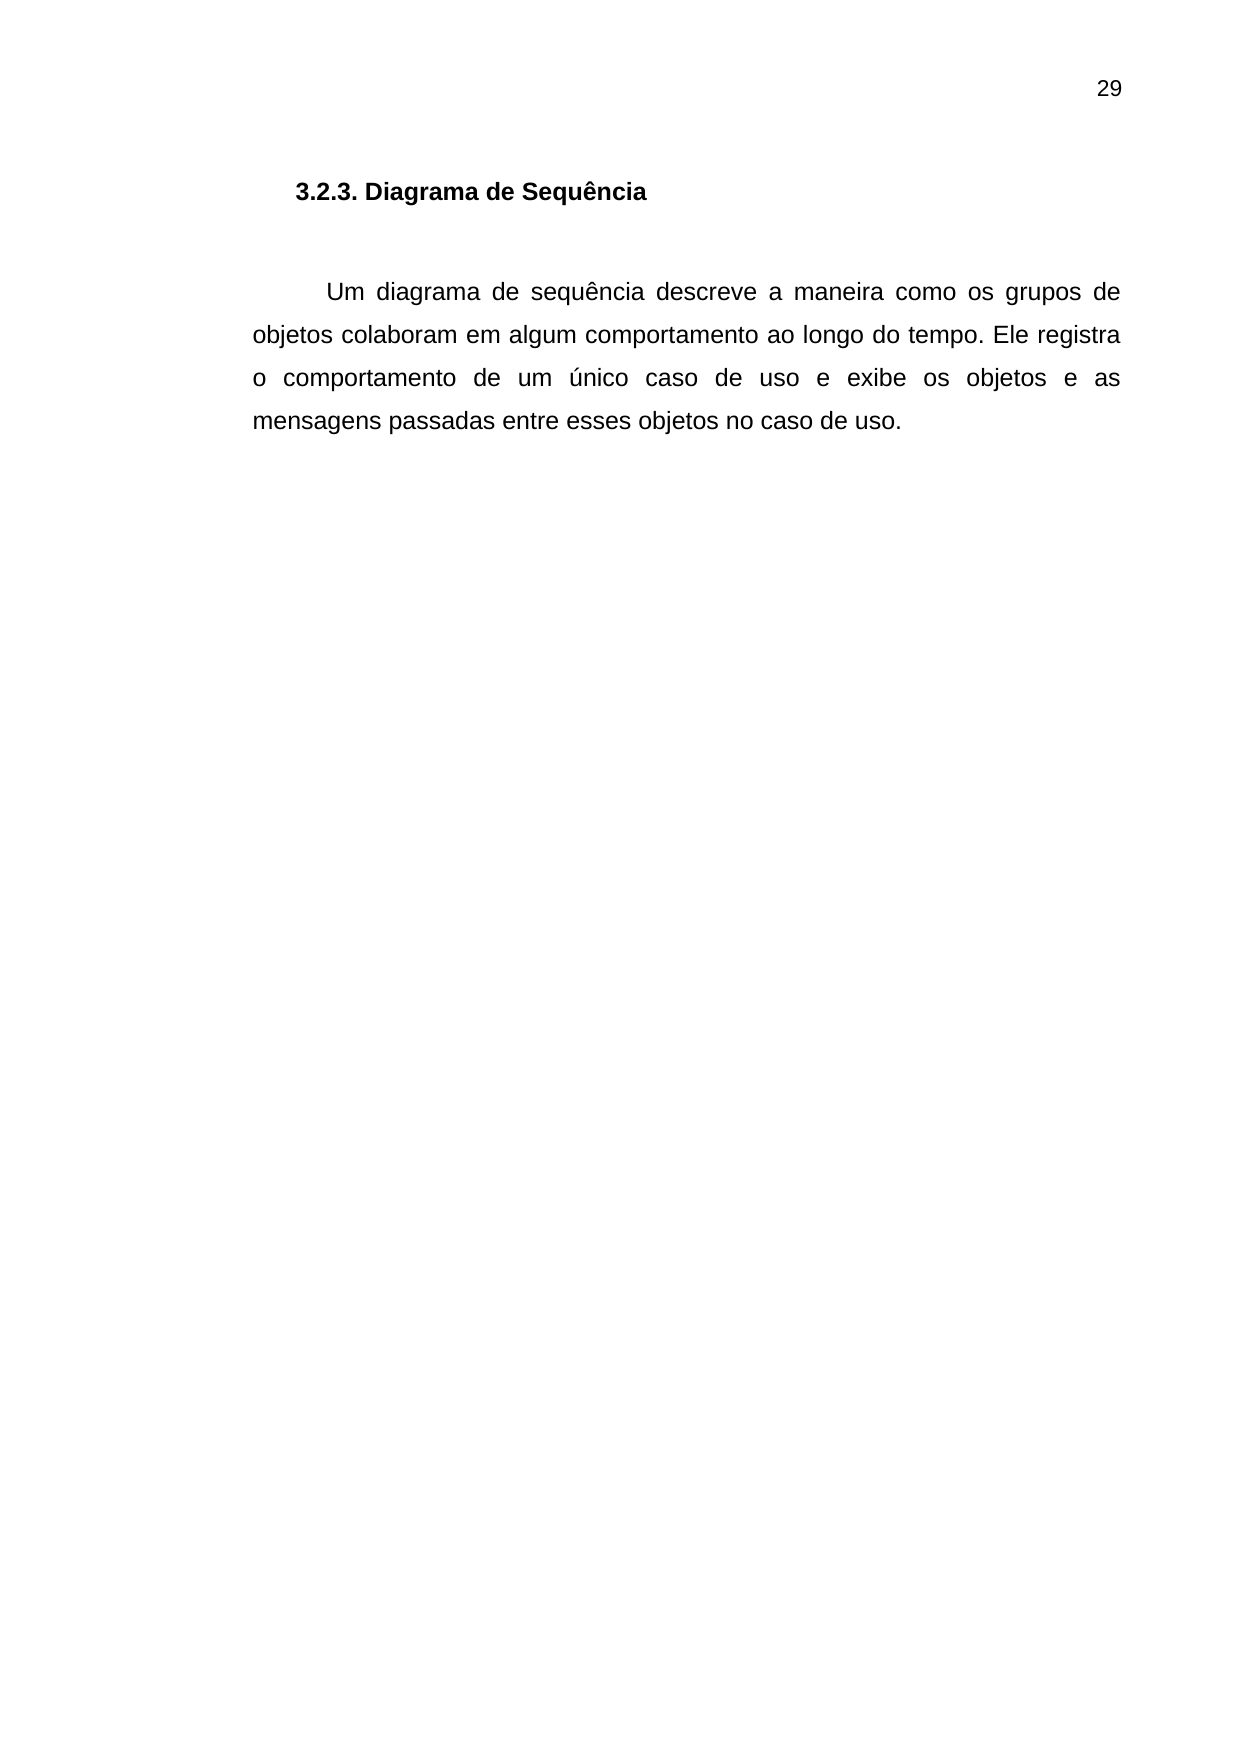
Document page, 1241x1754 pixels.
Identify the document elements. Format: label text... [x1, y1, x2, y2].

text Um diagrama de sequência descreve a maneira como os grupos de objetos colaboram em algum comportamento ao longo do tempo. Ele registra o comportamento de um único caso de uso e exibe os objetos e as mensagens passadas entre esses objetos no caso de uso. [252, 276, 1122, 434]
list 3.2.3. Diagrama de Sequência [295, 177, 1122, 206]
